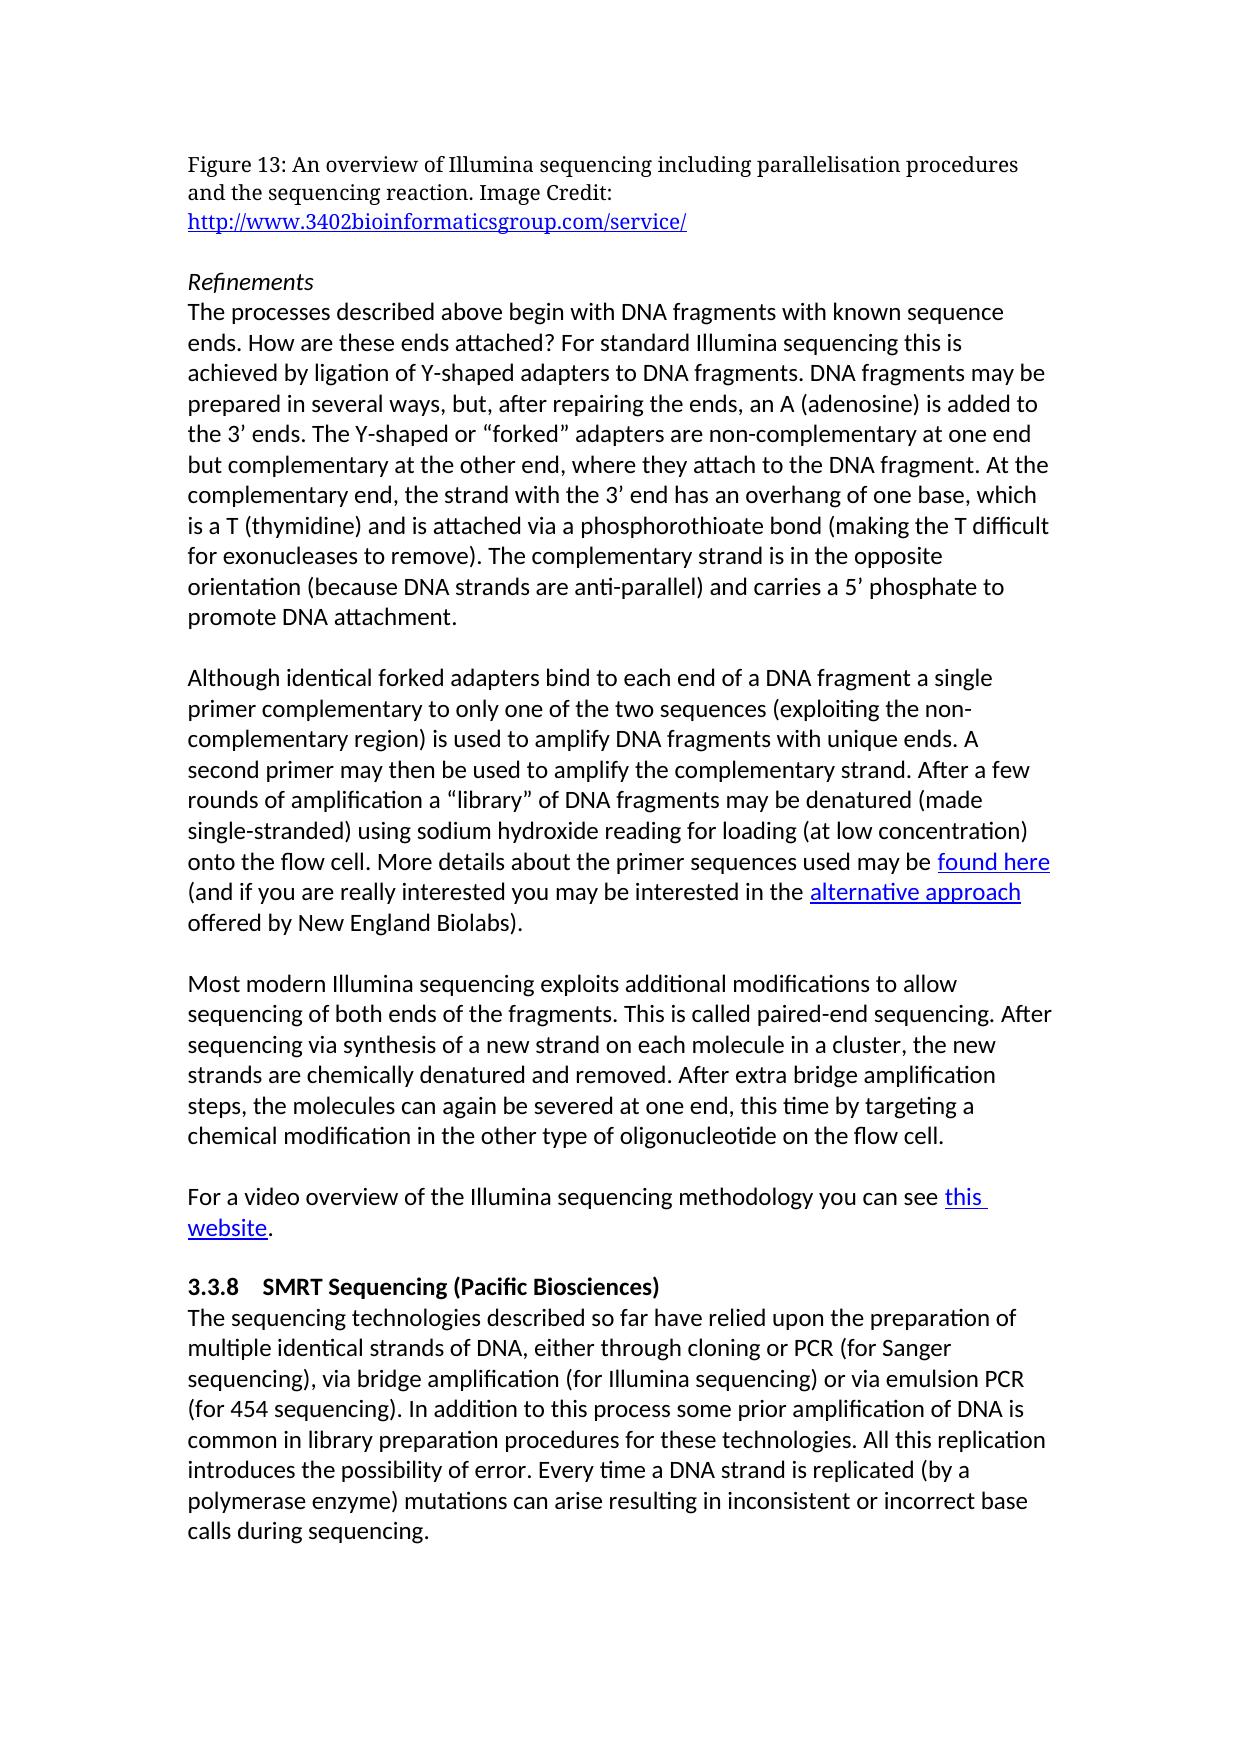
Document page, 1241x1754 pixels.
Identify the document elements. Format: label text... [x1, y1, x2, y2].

text Most modern Illumina sequencing exploits additional modifications to allow sequencing of both ends of the fragments. This is called paired-end sequencing. After sequencing via synthesis of a new strand on each molecule in a cluster, the new strands are chemically denatured and removed. After extra bridge amplification steps, the molecules can again be severed at one end, this time by targeting a chemical modification in the other type of oligonucleotide on the flow cell. [187, 968, 1053, 1151]
text The sequencing technologies described so far have relied upon the preparation of multiple identical strands of DNA, either through cloning or PCR (for Sanger sequencing), via bridge amplification (for Illumina sequencing) or via emulsion PCR (for 454 sequencing). In addition to this process some prior amplification of DNA is common in library preparation procedures for these technologies. All this replication introduces the possibility of error. Every time a DNA strand is replicated (by a polymerase enzyme) mutations can arise resulting in inconsistent or incorrect base calls during sequencing. [187, 1302, 1053, 1546]
text For a video overview of the Illumina sequencing methodology you can see this website. [187, 1181, 1053, 1242]
text Although identical forked adapters bind to each end of a DNA fragment a single primer complementary to only one of the two sequences (exploiting the non-complementary region) is used to amplify DNA fragments with unique ends. A second primer may then be used to amplify the complementary strand. After a few rounds of amplification a “library” of DNA fragments may be denatured (made single-stranded) using sodium hydroxide reading for loading (at low concentration) onto the flow cell. More details about the primer sequences used may be found here (and if you are really interested you may be interested in the alternative approach offered by New England Biolabs). [187, 663, 1053, 937]
text The processes described above begin with DNA fragments with known sequence ends. How are these ends attached? For standard Illumina sequencing this is achieved by ligation of Y-shaped adapters to DNA fragments. DNA fragments may be prepared in several ways, but, after repairing the ends, an A (adenosine) is added to the 3’ ends. The Y-shaped or “forked” adapters are non-complementary at one end but complementary at the other end, where they attach to the DNA fragment. At the complementary end, the strand with the 3’ end has an overhang of one base, which is a T (thymidine) and is attached via a phosphorothioate bond (making the T difficult for exonucleases to remove). The complementary strand is in the opposite orientation (because DNA strands are anti-parallel) and carries a 5’ phosphate to promote DNA attachment. [187, 296, 1053, 632]
text Refinements [187, 266, 1053, 296]
text Figure 13: An overview of Illumina sequencing including parallelisation procedures and the sequencing reaction. Image Credit: http://www.3402bioinformaticsgroup.com/service/ [187, 150, 1053, 235]
list SMRT Sequencing (Pacific Biosciences) [187, 1271, 1053, 1302]
